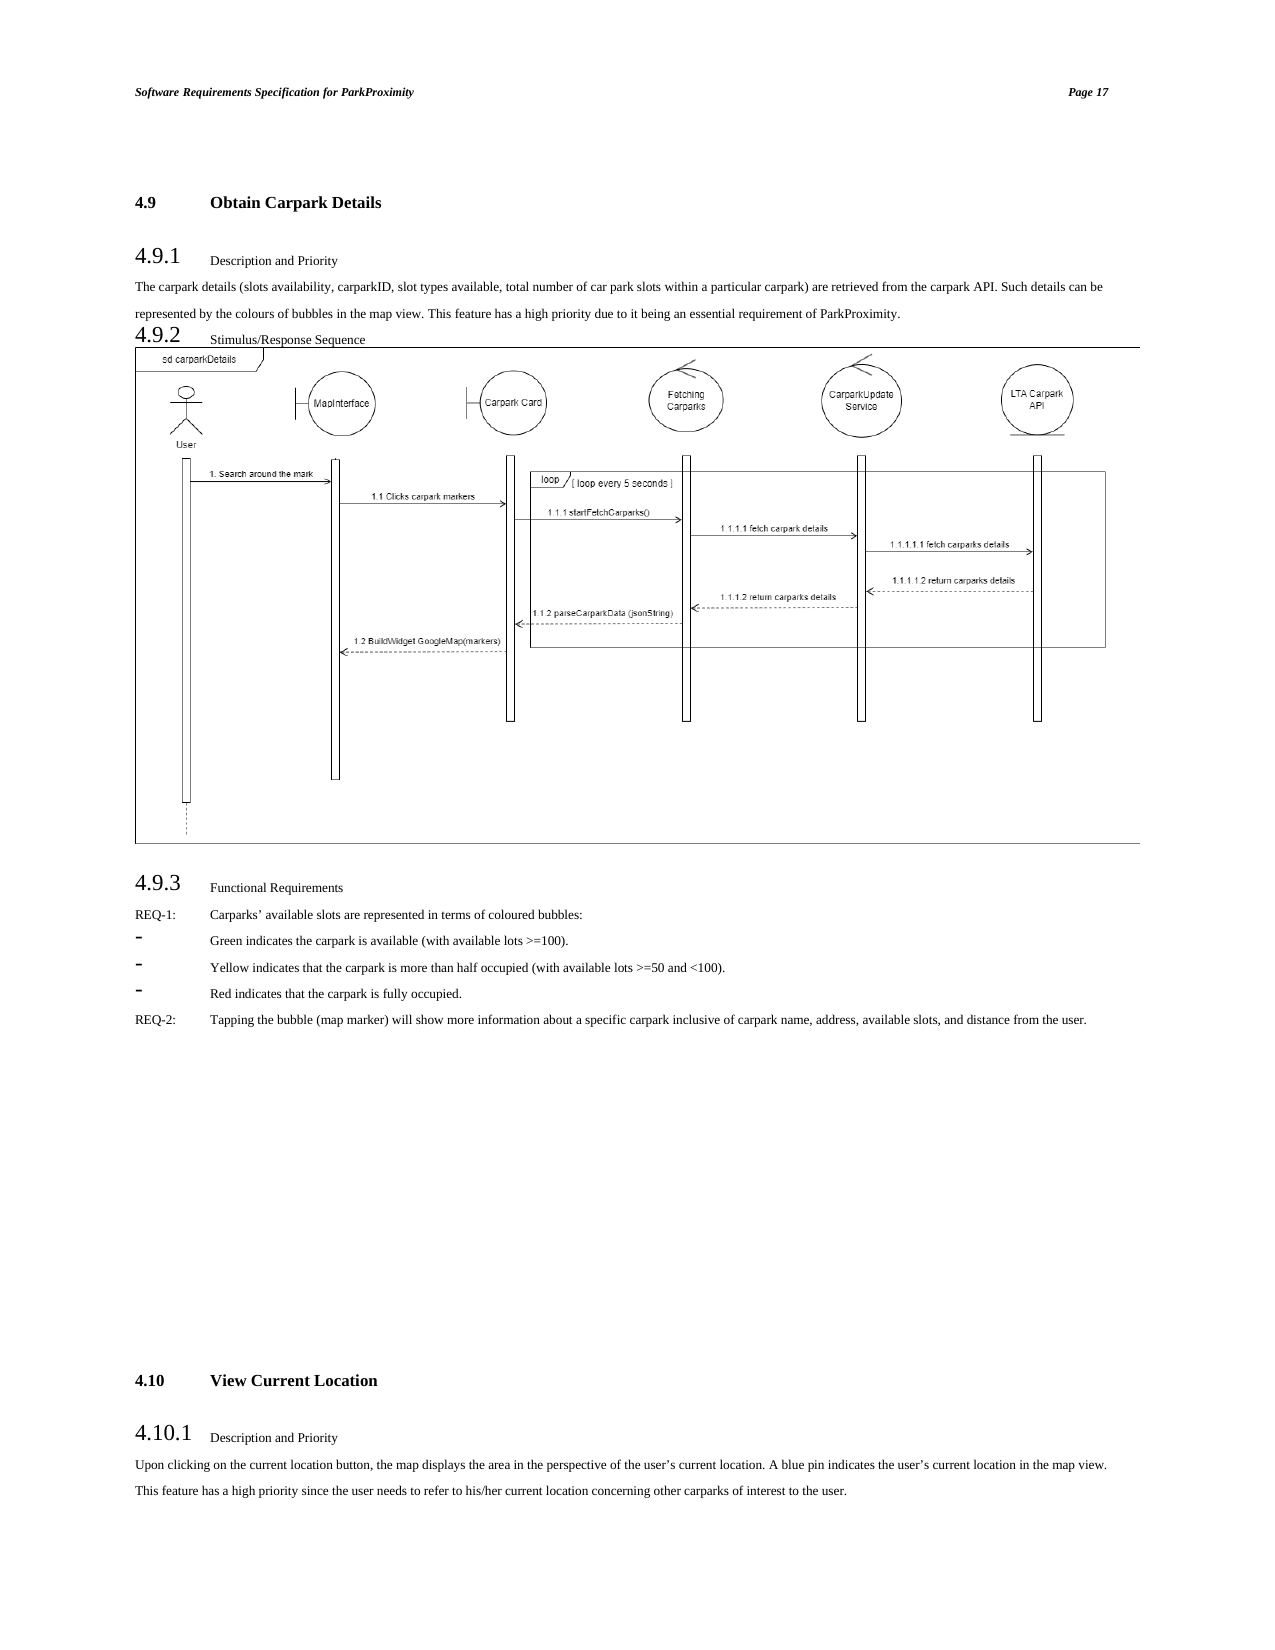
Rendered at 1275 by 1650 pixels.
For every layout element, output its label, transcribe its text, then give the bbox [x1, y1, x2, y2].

text The carpark details (slots availability, carparkID, slot types available, total number of car park slots within a particular carpark) are retrieved from the carpark API. Such details can be represented by the colours of bubbles in the map view. This feature has a high priority due to it being an essential requirement of ParkProximity. [135, 268, 1140, 321]
list Description and Priority [135, 242, 1140, 268]
text REQ-2: Tapping the bubble (map marker) will show more information about a specific carpark inclusive of carpark name, address, available slots, and distance from the user. [135, 1001, 1140, 1028]
subtitle Obtain Carpark Details [135, 179, 1140, 213]
list Red indicates that the carpark is fully occupied. [135, 975, 1140, 1001]
text Upon clicking on the current location button, the map displays the area in the perspective of the user’s current location. A blue pin indicates the user’s current location in the map view. [135, 1446, 1140, 1472]
subtitle View Current Location [135, 1357, 1140, 1390]
list Green indicates the carpark is available (with available lots >=100). [135, 922, 1140, 948]
list Functional Requirements [135, 869, 1140, 896]
picture [135, 347, 1140, 844]
text REQ-1: Carparks’ available slots are represented in terms of coloured bubbles: [135, 896, 1140, 922]
list Stimulus/Response Sequence [135, 321, 1140, 347]
list Yellow indicates that the carpark is more than half occupied (with available lots >=50 and <100). [135, 948, 1140, 975]
text This feature has a high priority since the user needs to refer to his/her current location concerning other carparks of interest to the user. [135, 1472, 1140, 1498]
list Description and Priority [135, 1419, 1140, 1446]
